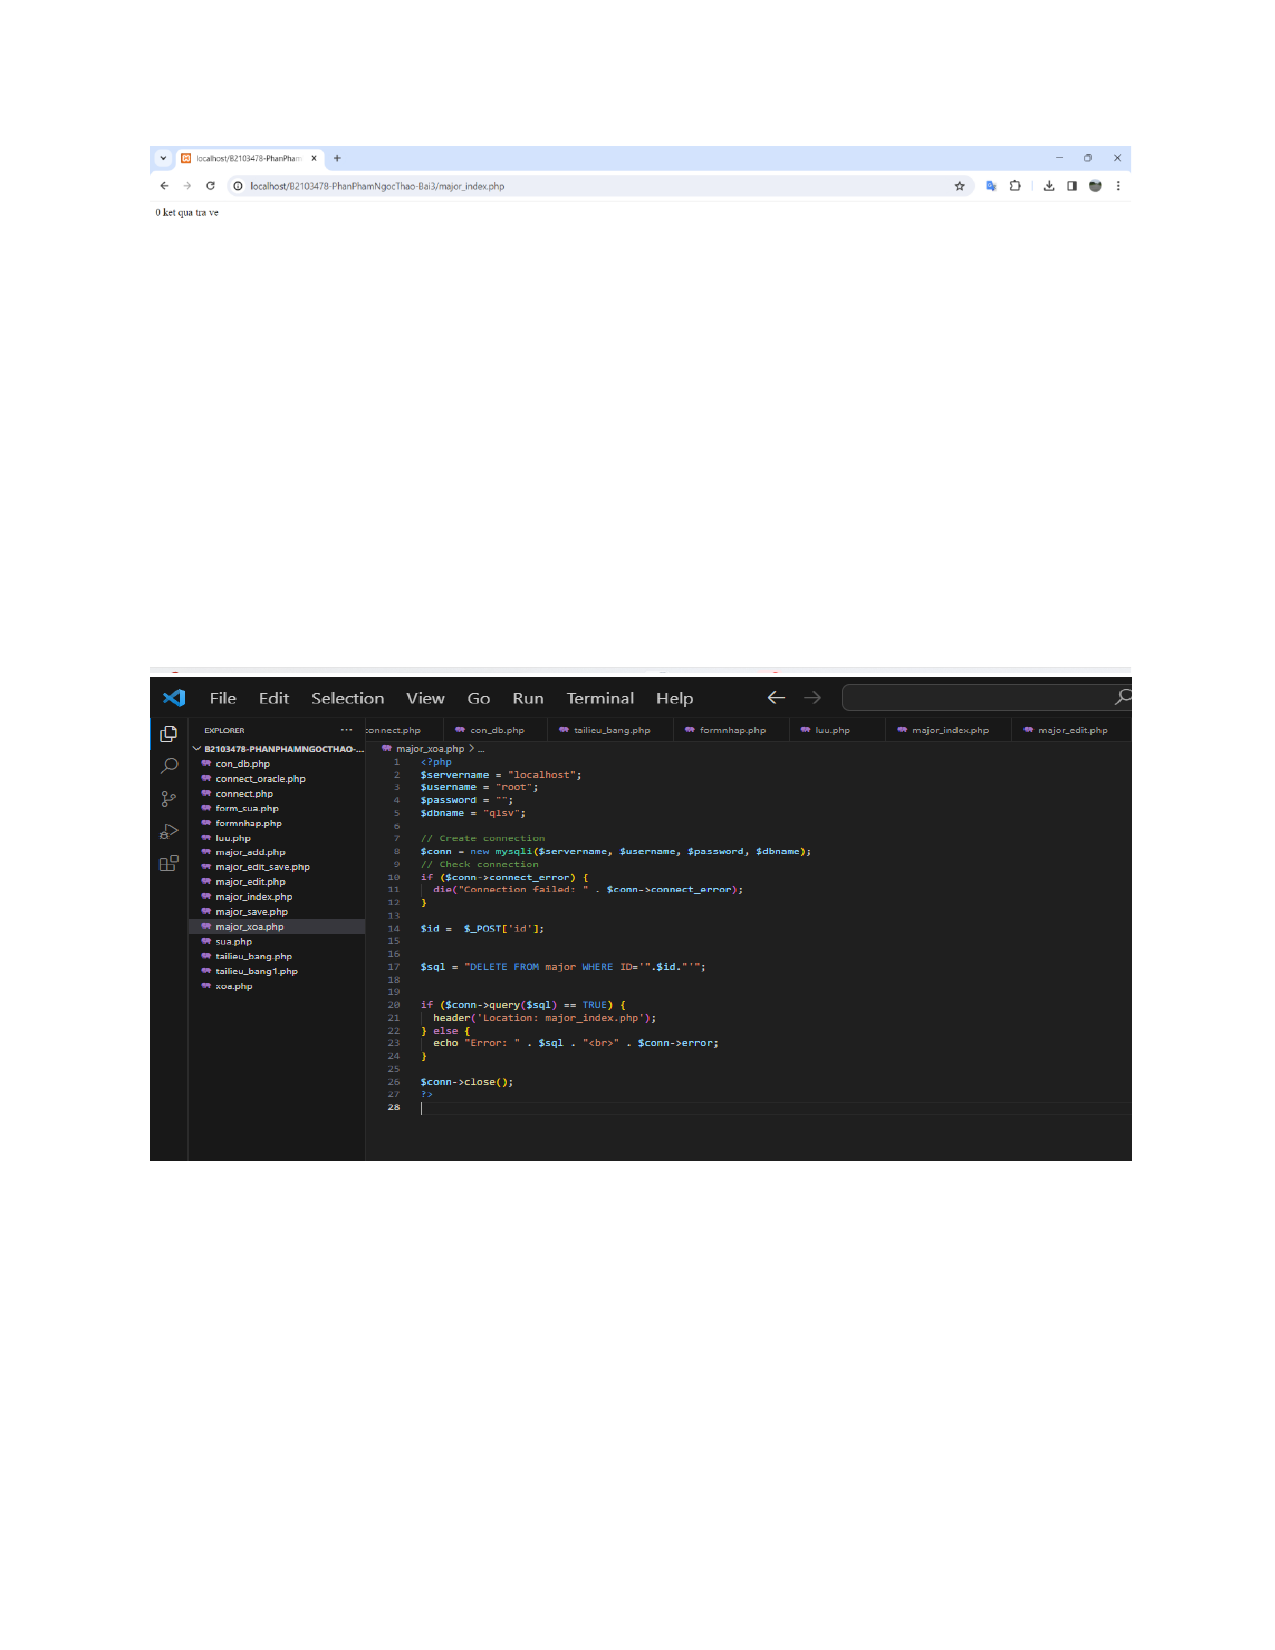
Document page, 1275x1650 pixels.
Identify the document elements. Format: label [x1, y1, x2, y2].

picture [150, 146, 1132, 673]
picture [150, 677, 1132, 1161]
